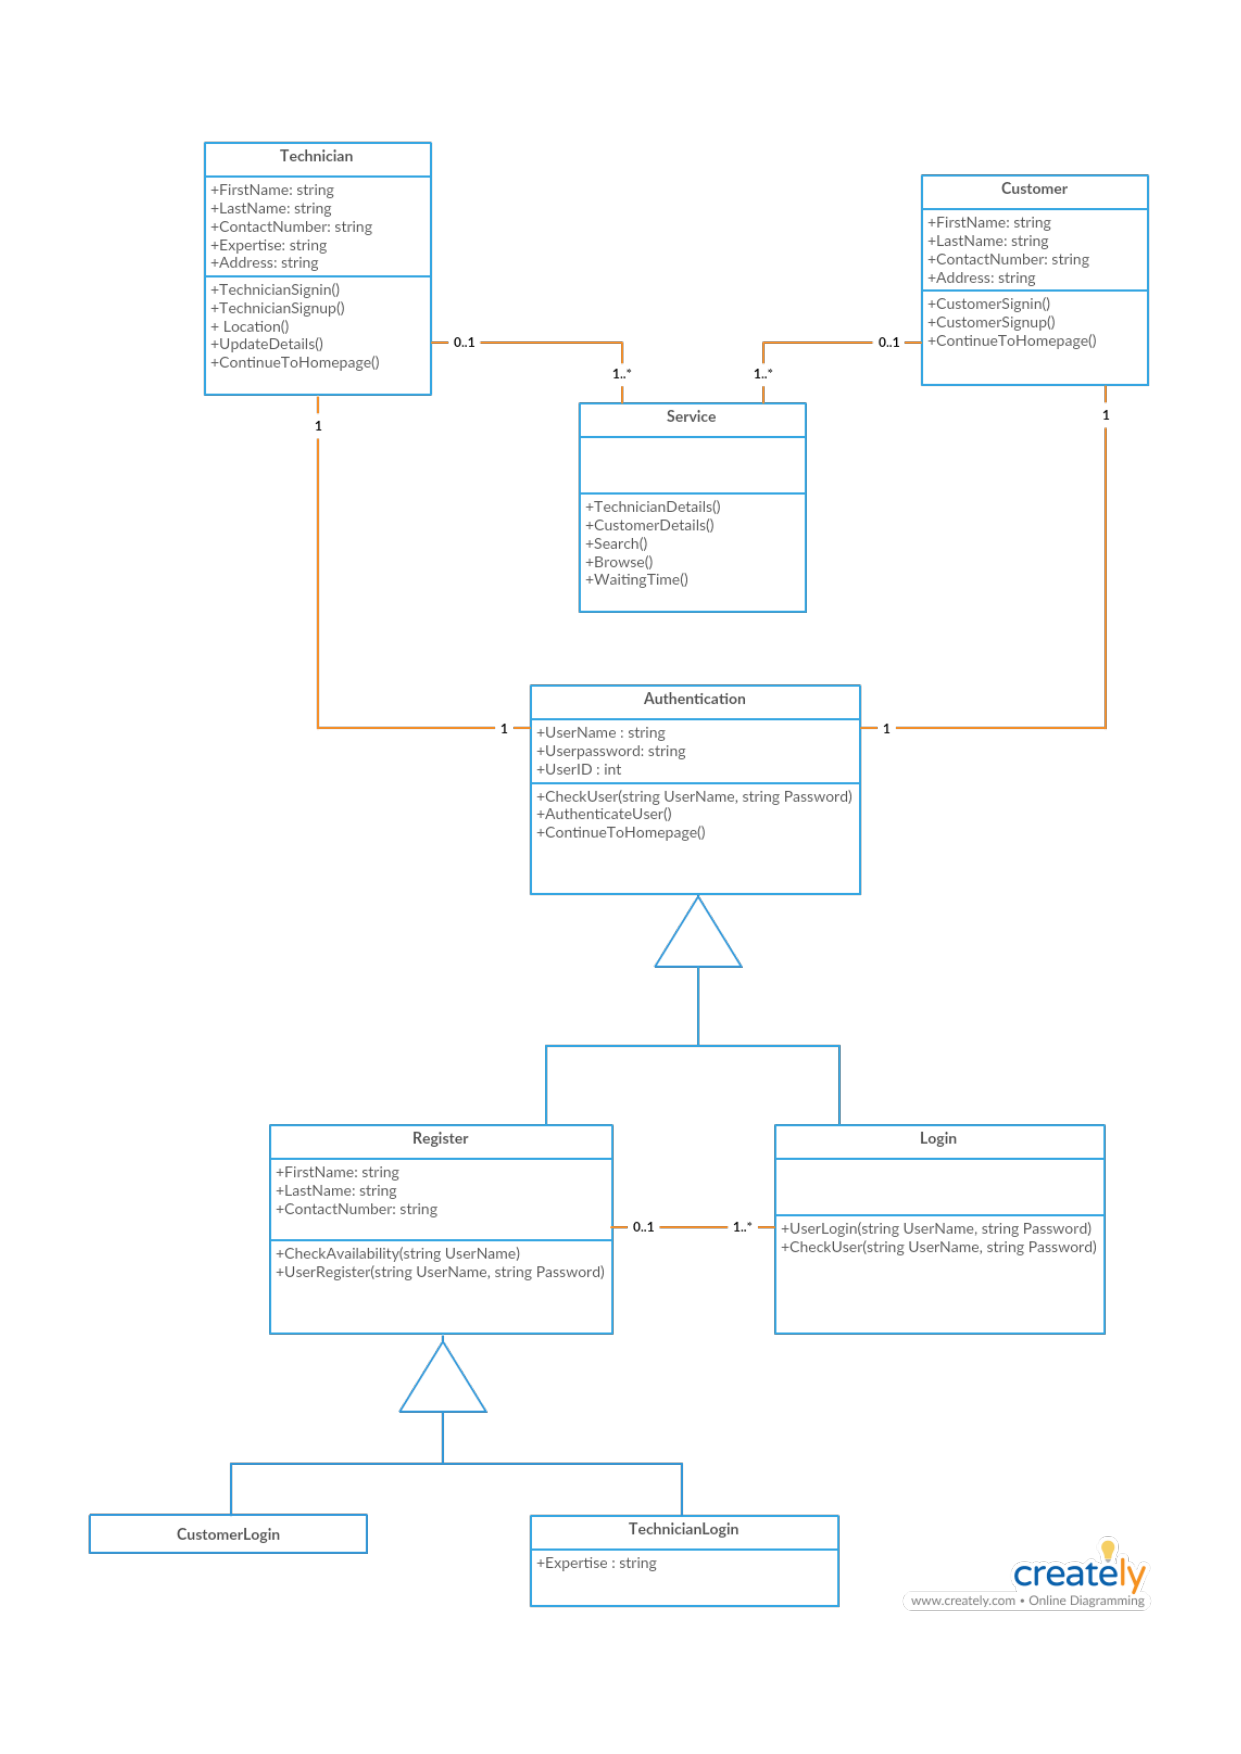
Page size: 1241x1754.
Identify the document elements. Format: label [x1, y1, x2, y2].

picture [79, 131, 1160, 1618]
